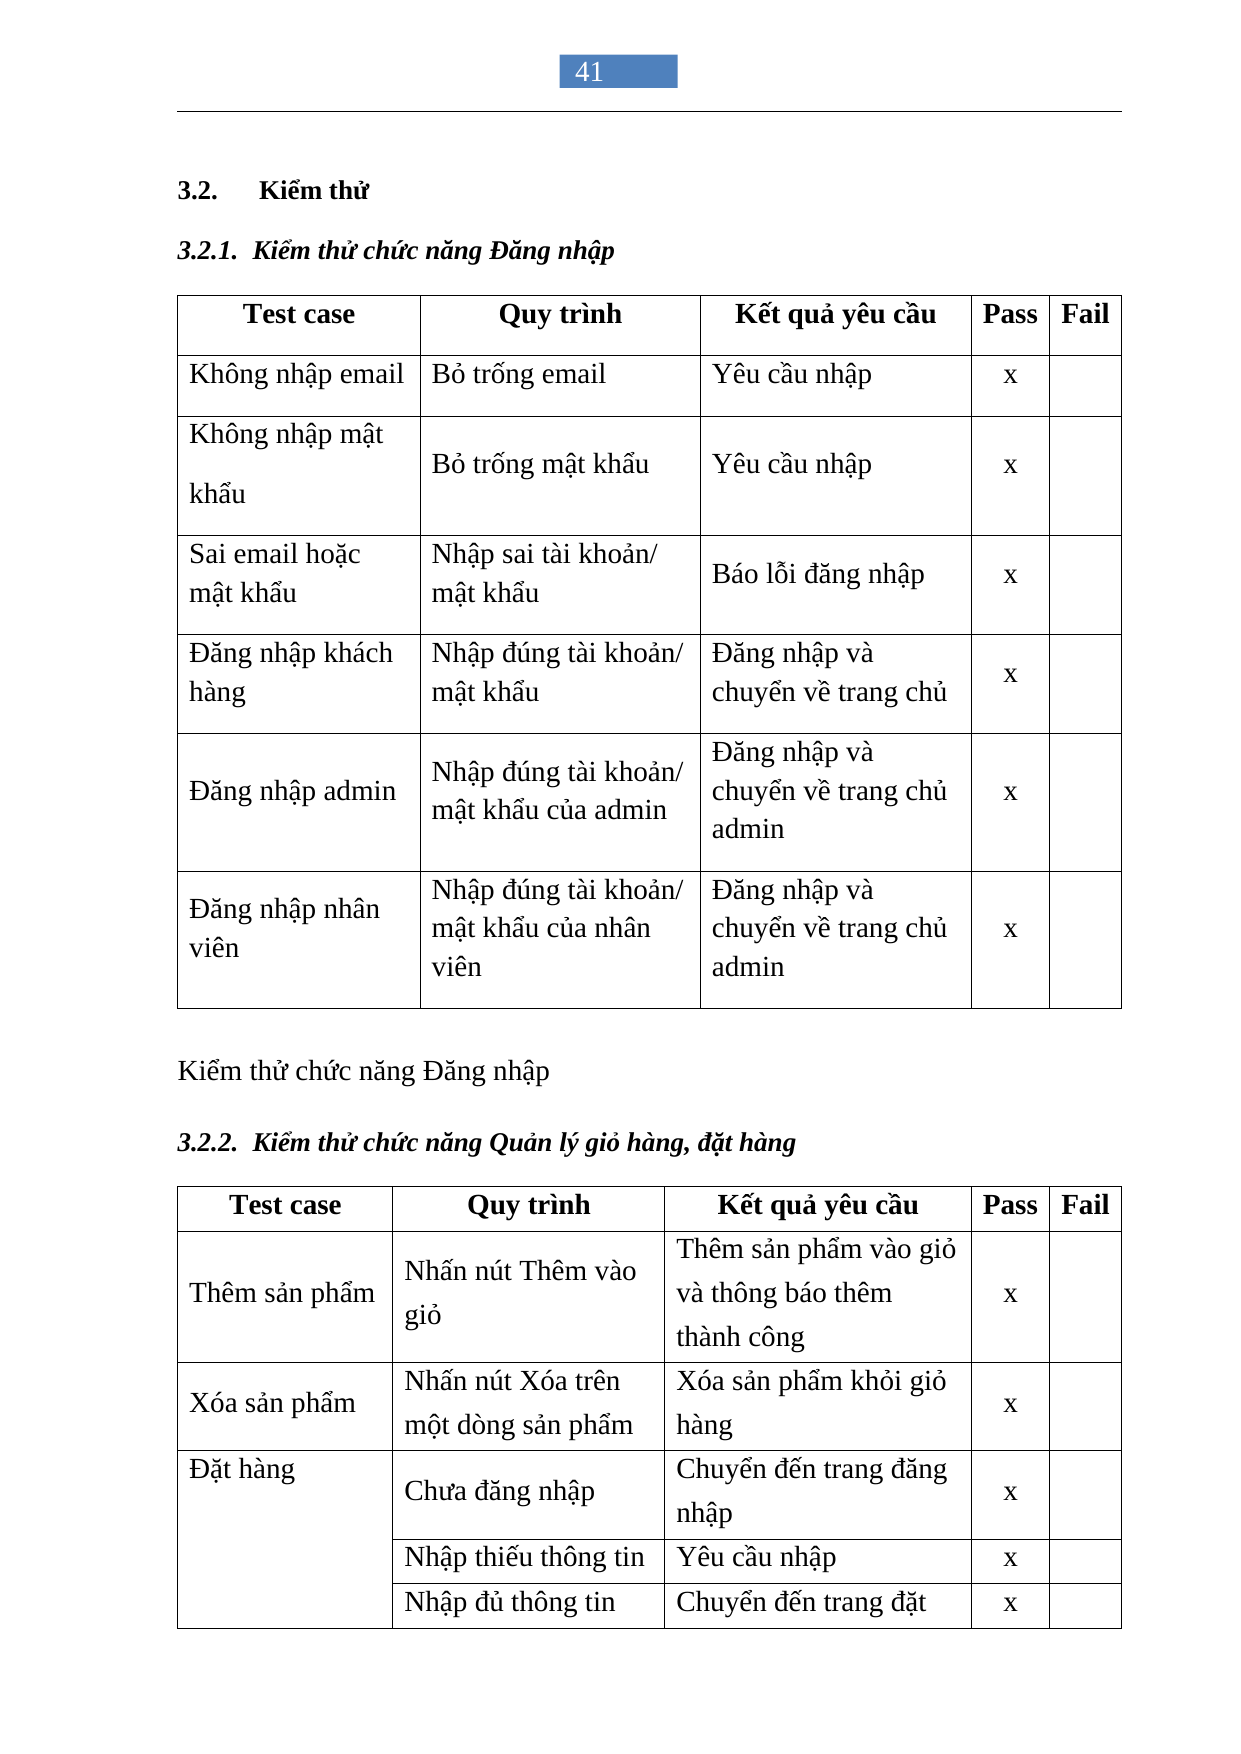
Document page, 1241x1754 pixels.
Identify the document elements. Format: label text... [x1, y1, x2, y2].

table_header Pass [972, 1187, 1049, 1231]
table_cell Chưa đăng nhập [393, 1451, 664, 1538]
table_cell x [972, 1363, 1049, 1450]
table_cell Bỏ trống mật khẩu [421, 417, 700, 535]
table_cell Thêm sản phẩm [178, 1232, 392, 1362]
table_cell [665, 1584, 971, 1628]
table_cell x [972, 417, 1049, 535]
table_cell Nhập đủ thông tin [393, 1584, 664, 1628]
table_header Quy trình [421, 296, 700, 355]
table_cell Không nhập email [178, 356, 420, 416]
subtitle Kiểm thử chức năng Quản lý giỏ hàng, đặt hàng [177, 1126, 1122, 1157]
table_cell [1050, 1584, 1121, 1628]
table_cell Yêu cầu nhập [665, 1540, 971, 1583]
table_header Test case [178, 296, 420, 355]
table_cell [1050, 872, 1121, 1008]
table_header Quy trình [393, 1187, 664, 1231]
table_header Kết quả yêu cầu [701, 296, 971, 355]
subtitle Kiểm thử chức năng Đăng nhập [177, 234, 1122, 266]
table_cell Xóa sản phẩm khỏi giỏ hàng [665, 1363, 971, 1450]
table_cell x [972, 1451, 1049, 1538]
table_cell [1050, 1363, 1121, 1450]
table_cell Nhập thiếu thông tin [393, 1540, 664, 1583]
table_header Kết quả yêu cầu [665, 1187, 971, 1231]
table_cell Nhấn nút Xóa trên một dòng sản phẩm [393, 1363, 664, 1450]
table_cell Xóa sản phẩm [178, 1363, 392, 1450]
table_cell [1050, 1232, 1121, 1362]
table_cell Thêm sản phẩm vào giỏ và thông báo thêm thành công [665, 1232, 971, 1362]
table_cell Sai email hoặc mật khẩu [178, 536, 420, 634]
table_cell Đăng nhập và chuyển về trang chủ admin [701, 872, 971, 1008]
text Kiểm thử chức năng Đăng nhập [177, 1053, 1122, 1086]
table_cell x [972, 1232, 1049, 1362]
table_header Fail [1050, 1187, 1121, 1231]
table_cell Nhập đúng tài khoản/ mật khẩu của admin [421, 734, 700, 871]
table_cell [1050, 734, 1121, 871]
subtitle Kiểm thử [177, 174, 1122, 205]
table_header Pass [972, 296, 1049, 355]
table_cell Nhập đúng tài khoản/ mật khẩu [421, 635, 700, 733]
table_cell [1050, 635, 1121, 733]
table_cell Báo lỗi đăng nhập [701, 536, 971, 634]
table_cell Bỏ trống email [421, 356, 700, 416]
table_cell [1050, 356, 1121, 416]
table_cell x [972, 356, 1049, 416]
table_header Fail [1050, 296, 1121, 355]
table_cell Đăng nhập nhân viên [178, 872, 420, 1008]
table_cell Không nhập mật khẩu [178, 417, 420, 535]
table_cell Yêu cầu nhập [701, 356, 971, 416]
table_cell x [972, 635, 1049, 733]
table_cell Chuyển đến trang đăng nhập [665, 1451, 971, 1538]
table_cell Nhập đúng tài khoản/ mật khẩu của nhân viên [421, 872, 700, 1008]
table_cell Yêu cầu nhập [701, 417, 971, 535]
table_cell [1050, 417, 1121, 535]
table_cell Đăng nhập và chuyển về trang chủ admin [701, 734, 971, 871]
table_cell [1050, 1540, 1121, 1583]
table_cell x [972, 1540, 1049, 1583]
table_cell x [972, 1584, 1049, 1628]
table_cell Đăng nhập admin [178, 734, 420, 871]
table_cell [1050, 1451, 1121, 1538]
table_cell Đăng nhập và chuyển về trang chủ [701, 635, 971, 733]
table_cell Đặt hàng [178, 1451, 392, 1628]
table_cell x [972, 734, 1049, 871]
table_cell x [972, 536, 1049, 634]
table_cell Nhấn nút Thêm vào giỏ [393, 1232, 664, 1362]
table_cell Nhập sai tài khoản/ mật khẩu [421, 536, 700, 634]
table_cell x [972, 872, 1049, 1008]
table_cell [1050, 536, 1121, 634]
table_cell Đăng nhập khách hàng [178, 635, 420, 733]
table_header Test case [178, 1187, 392, 1231]
